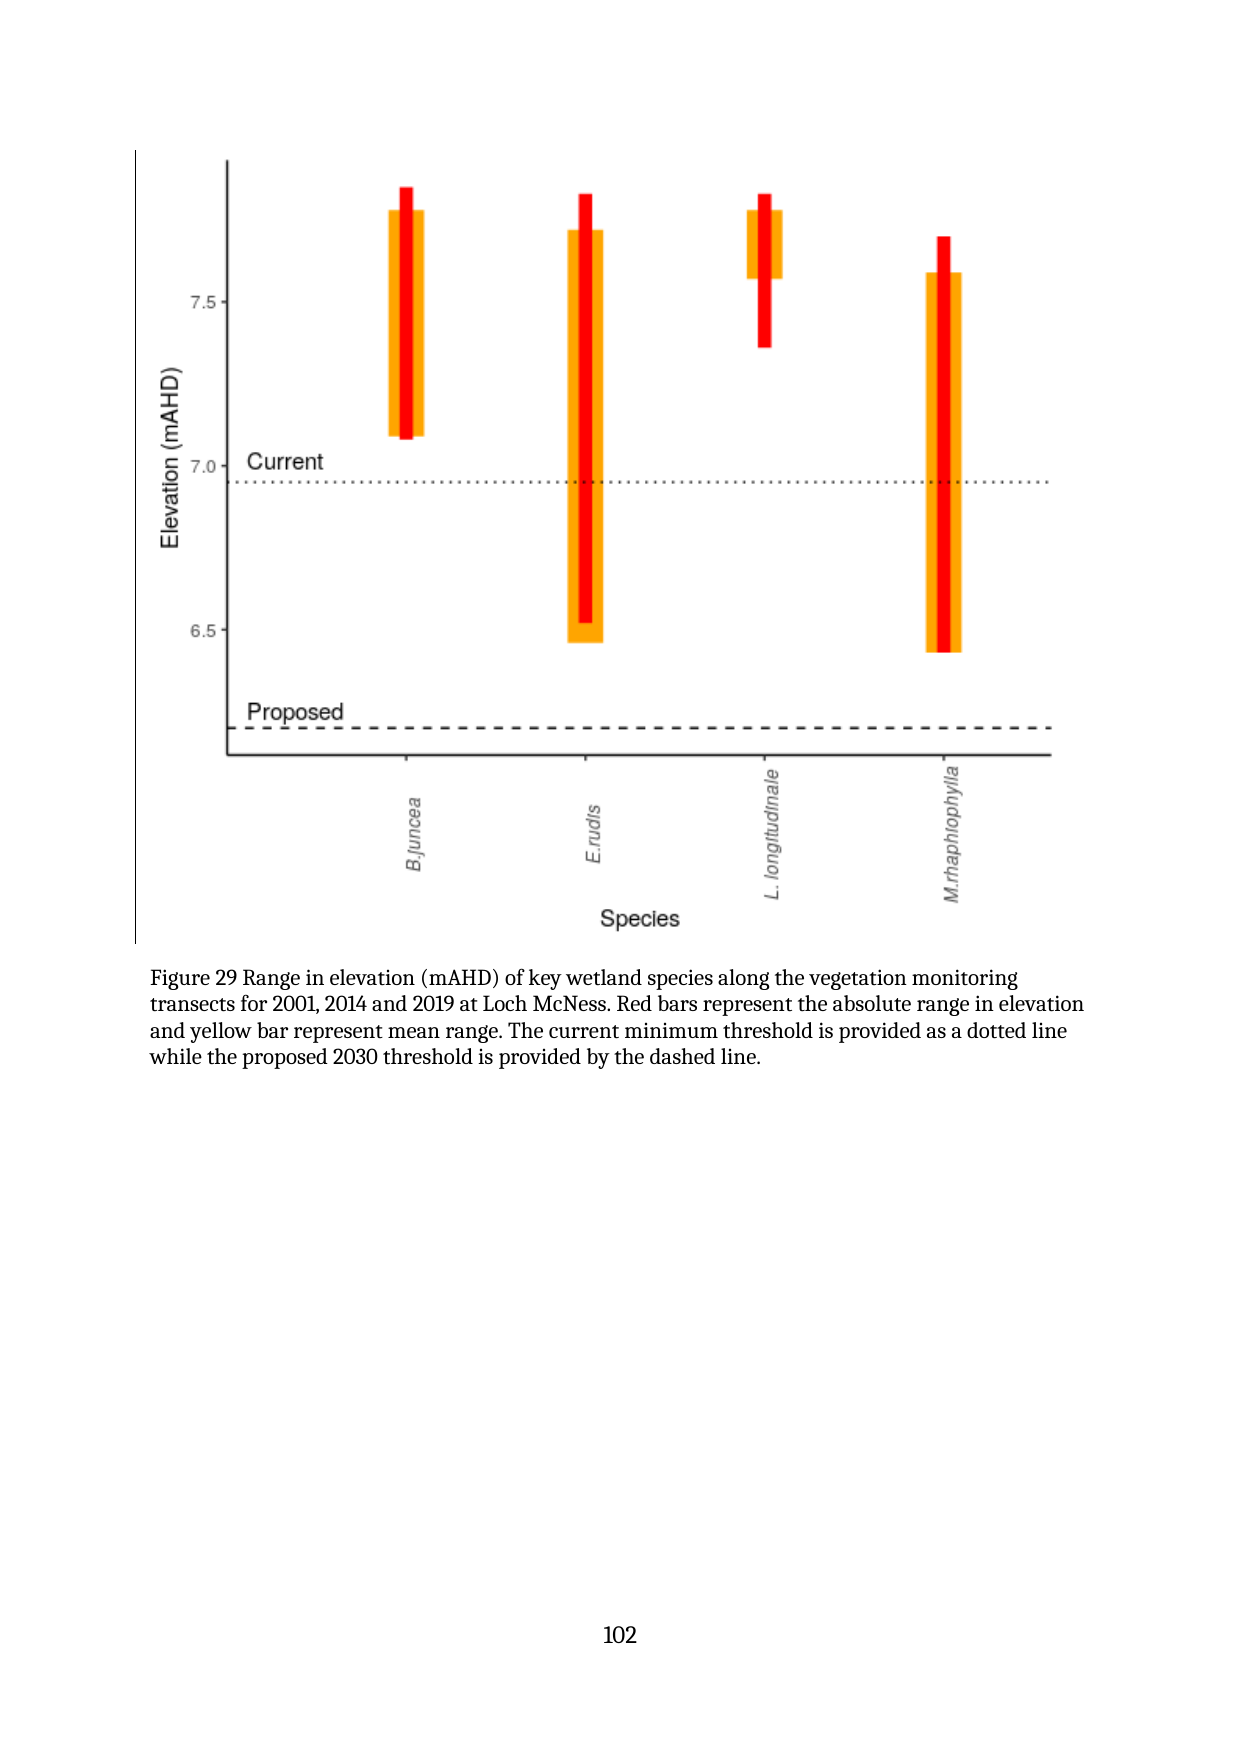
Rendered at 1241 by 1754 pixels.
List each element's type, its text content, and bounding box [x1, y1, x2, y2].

picture [150, 150, 1063, 944]
